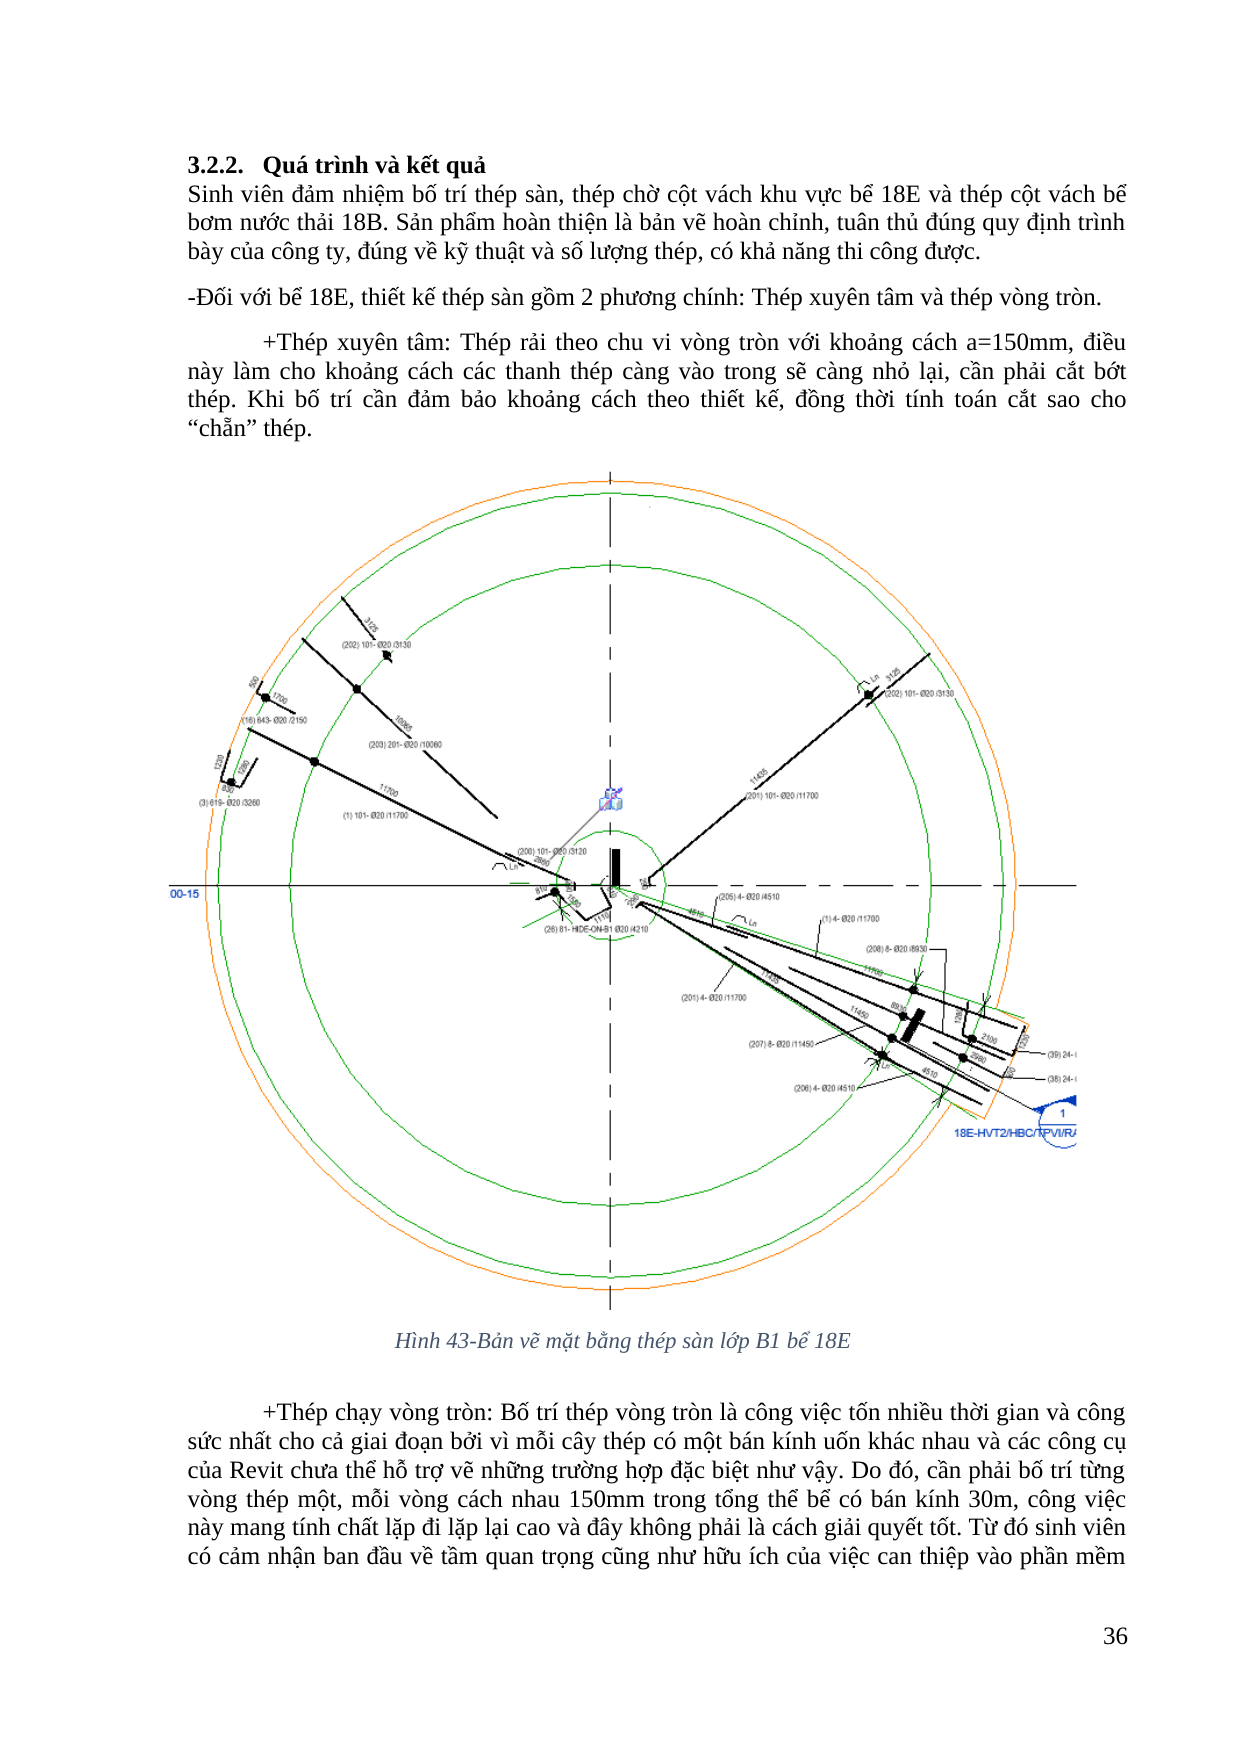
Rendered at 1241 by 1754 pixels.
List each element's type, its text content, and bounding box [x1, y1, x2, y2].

text -Đối với bể 18E, thiết kế thép sàn gồm 2 phương chính: Thép xuyên tâm và thép vòng tròn. [150, 282, 1128, 310]
subtitle Quá trình và kết quả [187, 150, 1128, 179]
picture [168, 466, 1077, 1310]
text +Thép xuyên tâm: Thép rải theo chu vi vòng tròn với khoảng cách a=150mm, điều này làm cho khoảng cách các thanh thép càng vào trong sẽ càng nhỏ lại, cần phải cắt bớt thép. Khi bố trí cần đảm bảo khoảng cách theo thiết kế, đồng thời tính toán cắt sao cho “chẵn” thép. [187, 327, 1128, 442]
text Sinh viên đảm nhiệm bố trí thép sàn, thép chờ cột vách khu vực bể 18E và thép cột vách bể bơm nước thải 18B. Sản phẩm hoàn thiện là bản vẽ hoàn chỉnh, tuân thủ đúng quy định trình bày của công ty, đúng về kỹ thuật và số lượng thép, có khả năng thi công được. [187, 179, 1128, 265]
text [187, 1397, 1128, 1570]
